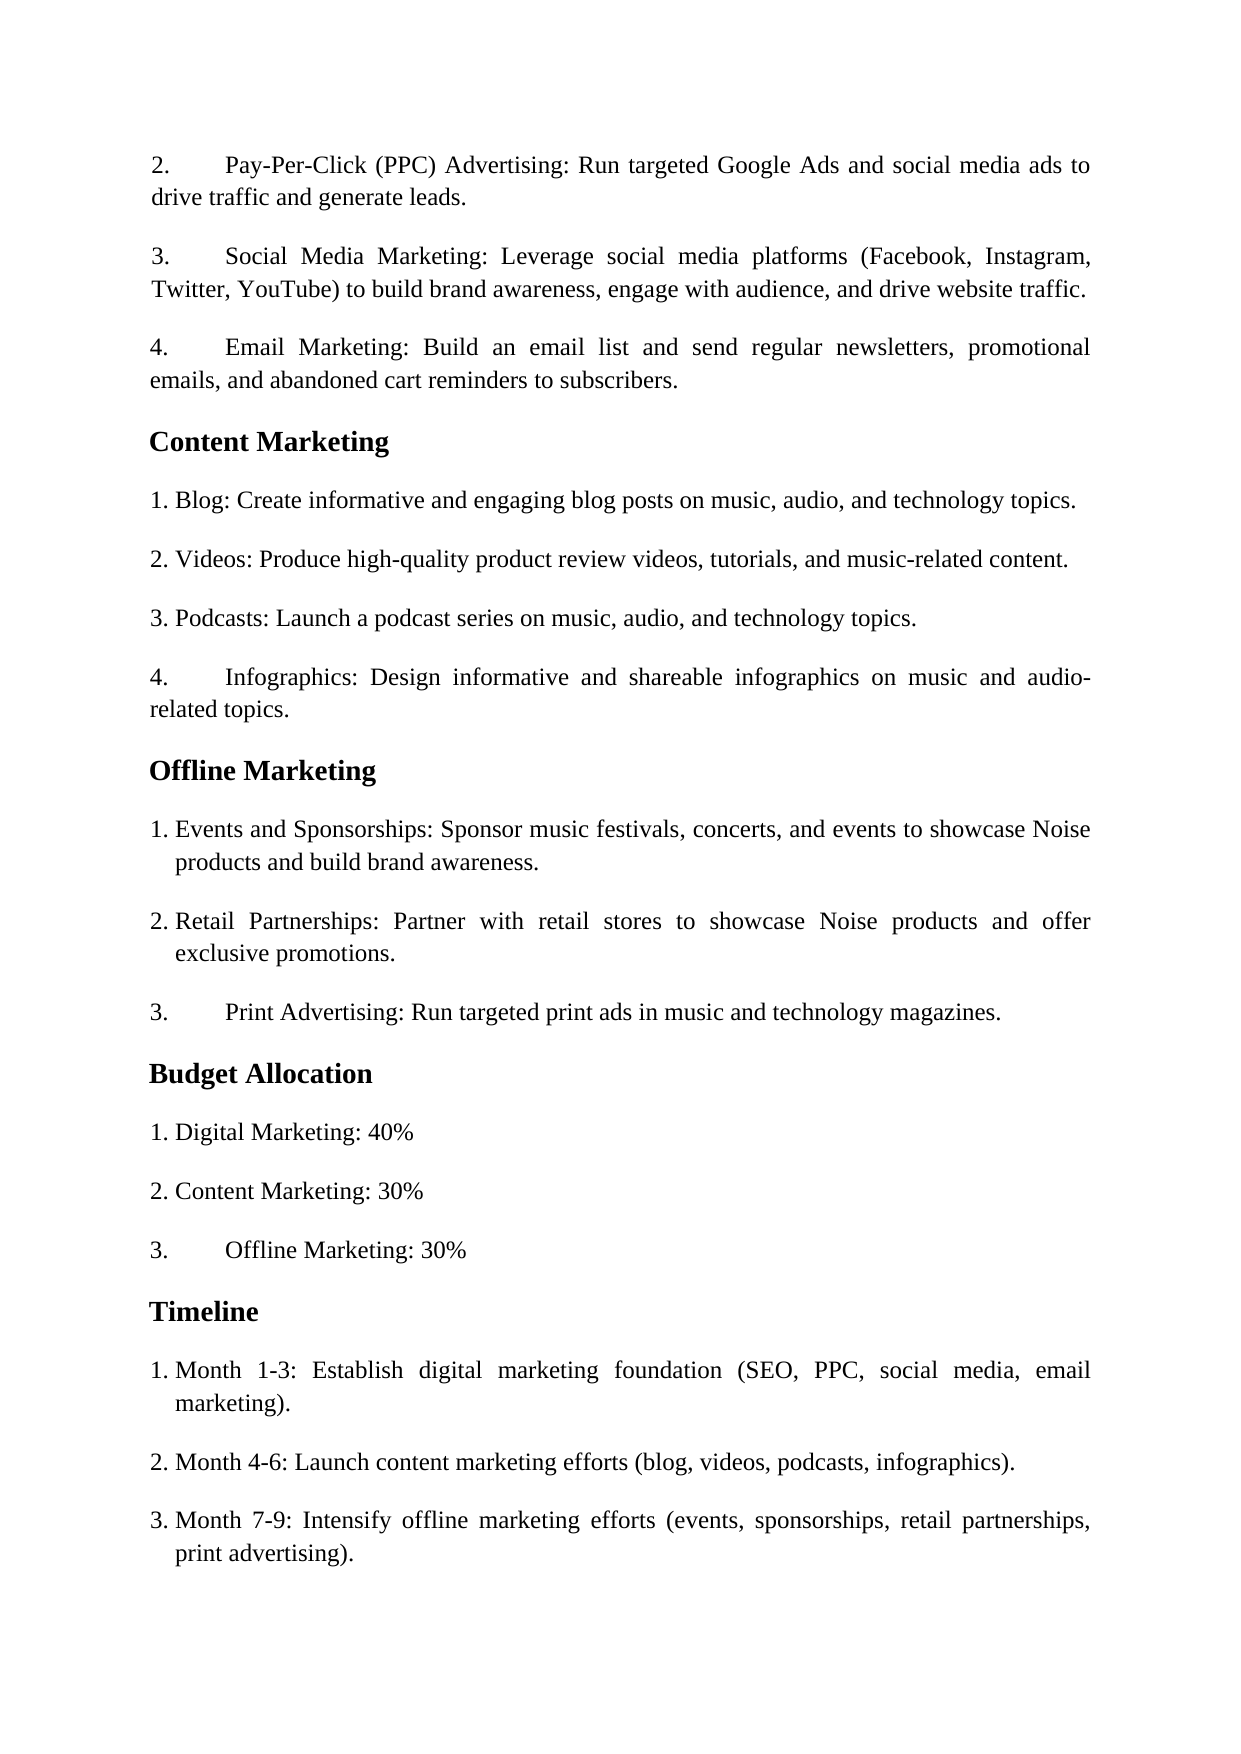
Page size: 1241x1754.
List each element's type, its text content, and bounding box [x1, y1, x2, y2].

text Timeline [148, 1294, 1093, 1327]
list Email Marketing: Build an email list and send regular newsletters, promotional emails, and abandoned cart reminders to subscribers. [149, 332, 1092, 394]
list Blog: Create informative and engaging blog posts on music, audio, and technology topics. [150, 485, 1092, 514]
list Infographics: Design informative and shareable infographics on music and audio-related topics. [149, 662, 1092, 723]
list Month 1-3: Establish digital marketing foundation (SEO, PPC, social media, email marketing). [150, 1355, 1092, 1416]
list Events and Sponsorships: Sponsor music festivals, concerts, and events to showcase Noise products and build brand awareness. [150, 814, 1092, 876]
list Month 4-6: Launch content marketing efforts (blog, videos, podcasts, infographics). [150, 1447, 1092, 1475]
list Pay-Per-Click (PPC) Advertising: Run targeted Google Ads and social media ads to drive traffic and generate leads. [151, 150, 1092, 211]
list Social Media Marketing: Leverage social media platforms (Facebook, Instagram, Twitter, YouTube) to build brand awareness, engage with audience, and drive website traffic. [151, 241, 1092, 302]
text Offline Marketing [148, 753, 1093, 787]
text Budget Allocation [148, 1056, 1093, 1089]
list Retail Partnerships: Partner with retail stores to showcase Noise products and offer exclusive promotions. [150, 906, 1092, 967]
list Print Advertising: Run targeted print ads in music and technology magazines. [149, 997, 1092, 1026]
list Videos: Produce high-quality product review videos, tutorials, and music-related content. [150, 544, 1092, 573]
list Digital Marketing: 40% [150, 1117, 1092, 1146]
list Offline Marketing: 30% [149, 1235, 1092, 1264]
text Content Marketing [148, 424, 1093, 457]
list Content Marketing: 30% [150, 1176, 1092, 1205]
list Podcasts: Launch a podcast series on music, audio, and technology topics. [150, 603, 1092, 632]
list Month 7-9: Intensify offline marketing efforts (events, sponsorships, retail partnerships, print advertising). [150, 1505, 1092, 1567]
